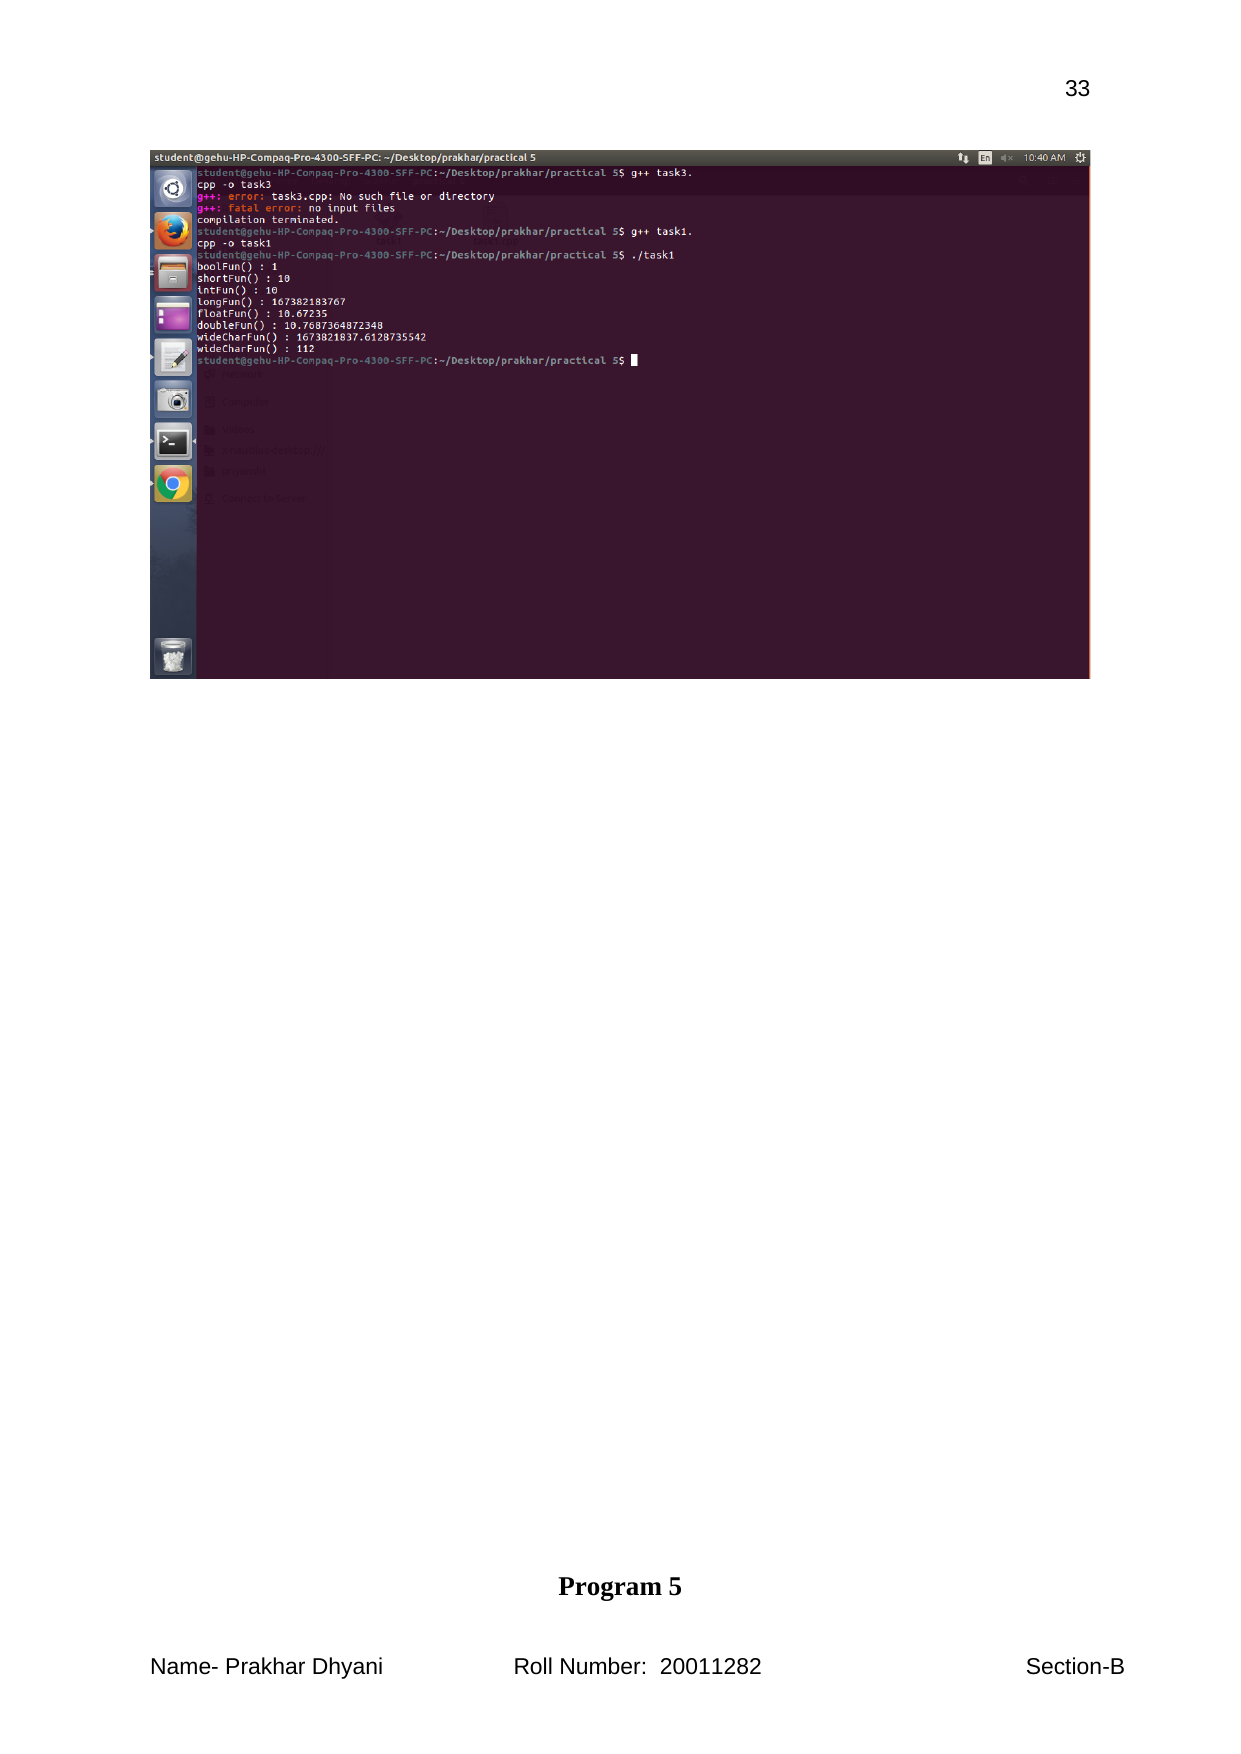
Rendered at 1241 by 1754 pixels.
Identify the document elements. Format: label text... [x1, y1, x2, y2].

text Program 5 [150, 1570, 1090, 1601]
picture [150, 150, 1091, 679]
